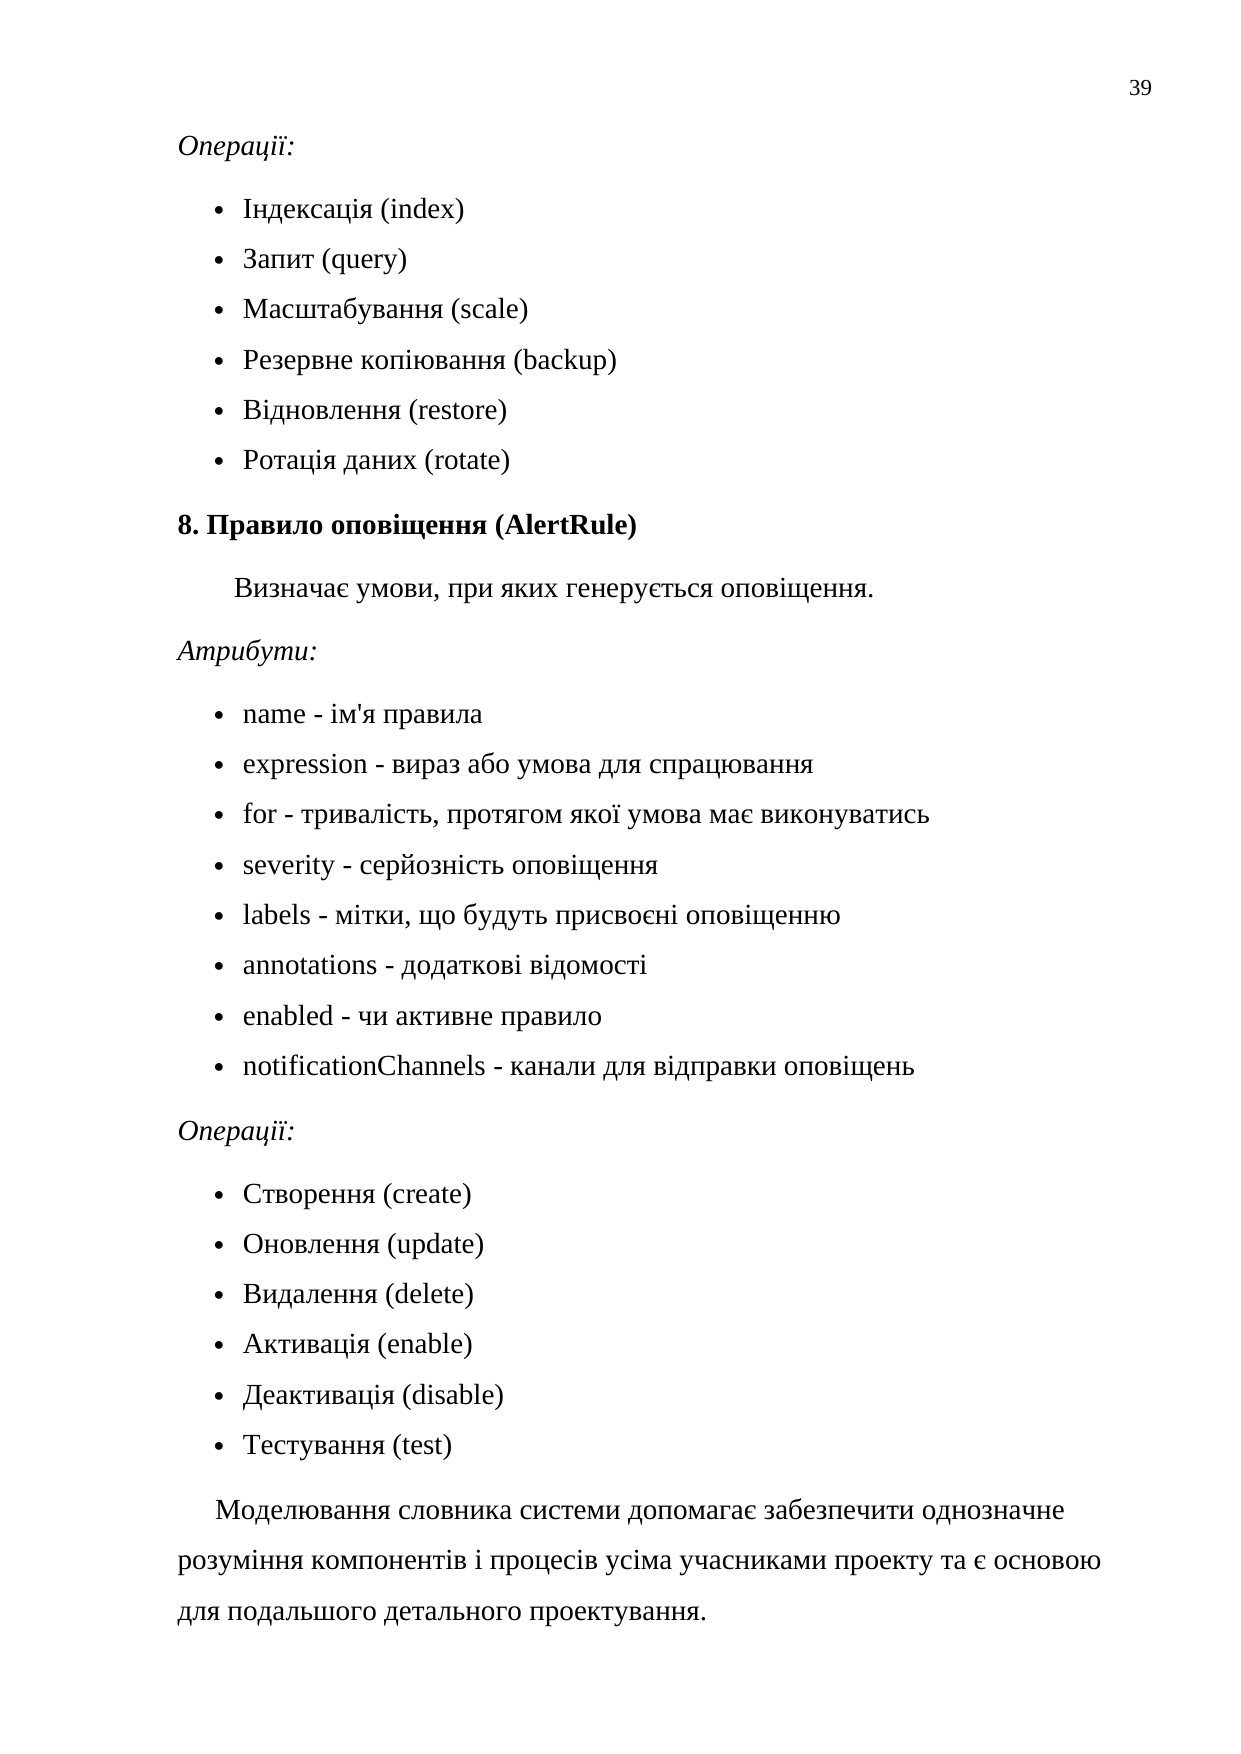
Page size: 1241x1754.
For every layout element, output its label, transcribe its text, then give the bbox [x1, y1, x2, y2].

list expression - вираз або умова для спрацювання [215, 746, 1152, 780]
list notificationChannels - канали для відправки оповіщень [215, 1048, 1152, 1082]
list Видалення (delete) [215, 1276, 1152, 1310]
text Операції: [177, 1113, 1152, 1146]
list Резервне копіювання (backup) [215, 342, 1152, 375]
list name - ім'я правила [215, 696, 1152, 729]
list Запит (query) [215, 241, 1152, 275]
list severity - серйозність оповіщення [215, 847, 1152, 880]
list for - тривалість, протягом якої умова має виконуватись [215, 796, 1152, 830]
list Відновлення (restore) [215, 392, 1152, 426]
list Створення (create) [215, 1176, 1152, 1209]
list enabled - чи активне правило [215, 998, 1152, 1031]
list annotations - додаткові відомості [215, 947, 1152, 981]
text Атрибути: [177, 633, 1152, 667]
list labels - мітки, що будуть присвоєні оповіщенню [215, 897, 1152, 931]
list Тестування (test) [215, 1427, 1152, 1461]
list Активація (enable) [215, 1327, 1152, 1360]
list Ротація даних (rotate) [215, 442, 1152, 476]
list Оновлення (update) [215, 1226, 1152, 1259]
text Операції: [177, 128, 1152, 162]
text Моделювання словника системи допомагає забезпечити однозначне розуміння компонентів і процесів усіма учасниками проекту та є основою для подальшого детального проектування. [177, 1492, 1152, 1626]
list Індексація (index) [215, 191, 1152, 224]
text Визначає умови, при яких генерується оповіщення. [177, 570, 1152, 604]
list Масштабування (scale) [215, 292, 1152, 325]
list Деактивація (disable) [215, 1377, 1152, 1411]
text 8. Правило оповіщення (AlertRule) [177, 507, 1152, 541]
